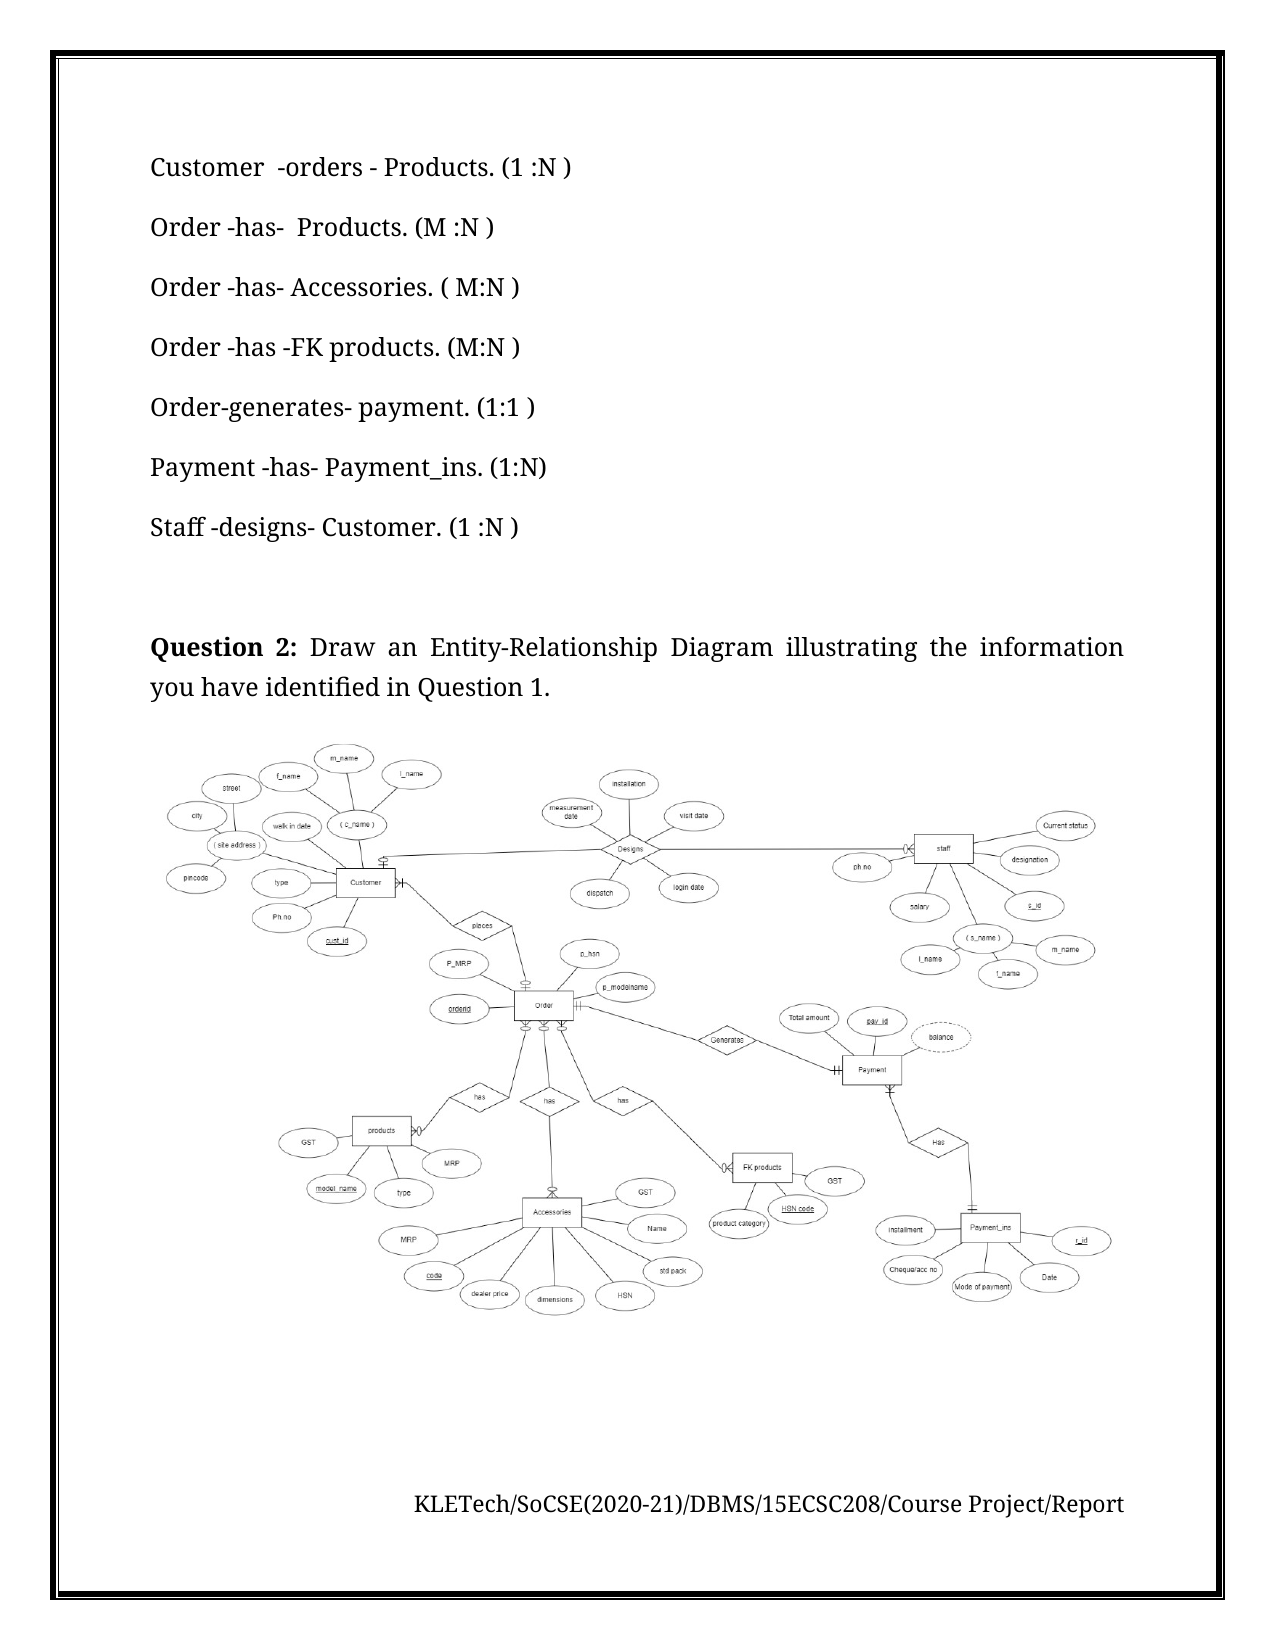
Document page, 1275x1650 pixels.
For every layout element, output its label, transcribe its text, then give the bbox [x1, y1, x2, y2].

text Order -has- Products. (M :N ) [150, 210, 1125, 244]
text Order -has- Accessories. ( M:N ) [150, 270, 1125, 304]
text Question 2: Draw an Entity-Relationship Diagram illustrating the information you have identified in Question 1. [150, 630, 1125, 703]
text Order -has -FK products. (M:N ) [150, 330, 1125, 364]
text Staff -designs- Customer. (1 :N ) [150, 510, 1125, 544]
text Customer -orders - Products. (1 :N ) [150, 150, 1125, 184]
text Payment -has- Payment_ins. (1:N) [150, 450, 1125, 484]
picture [150, 729, 1125, 1330]
text Order-generates- payment. (1:1 ) [150, 390, 1125, 424]
